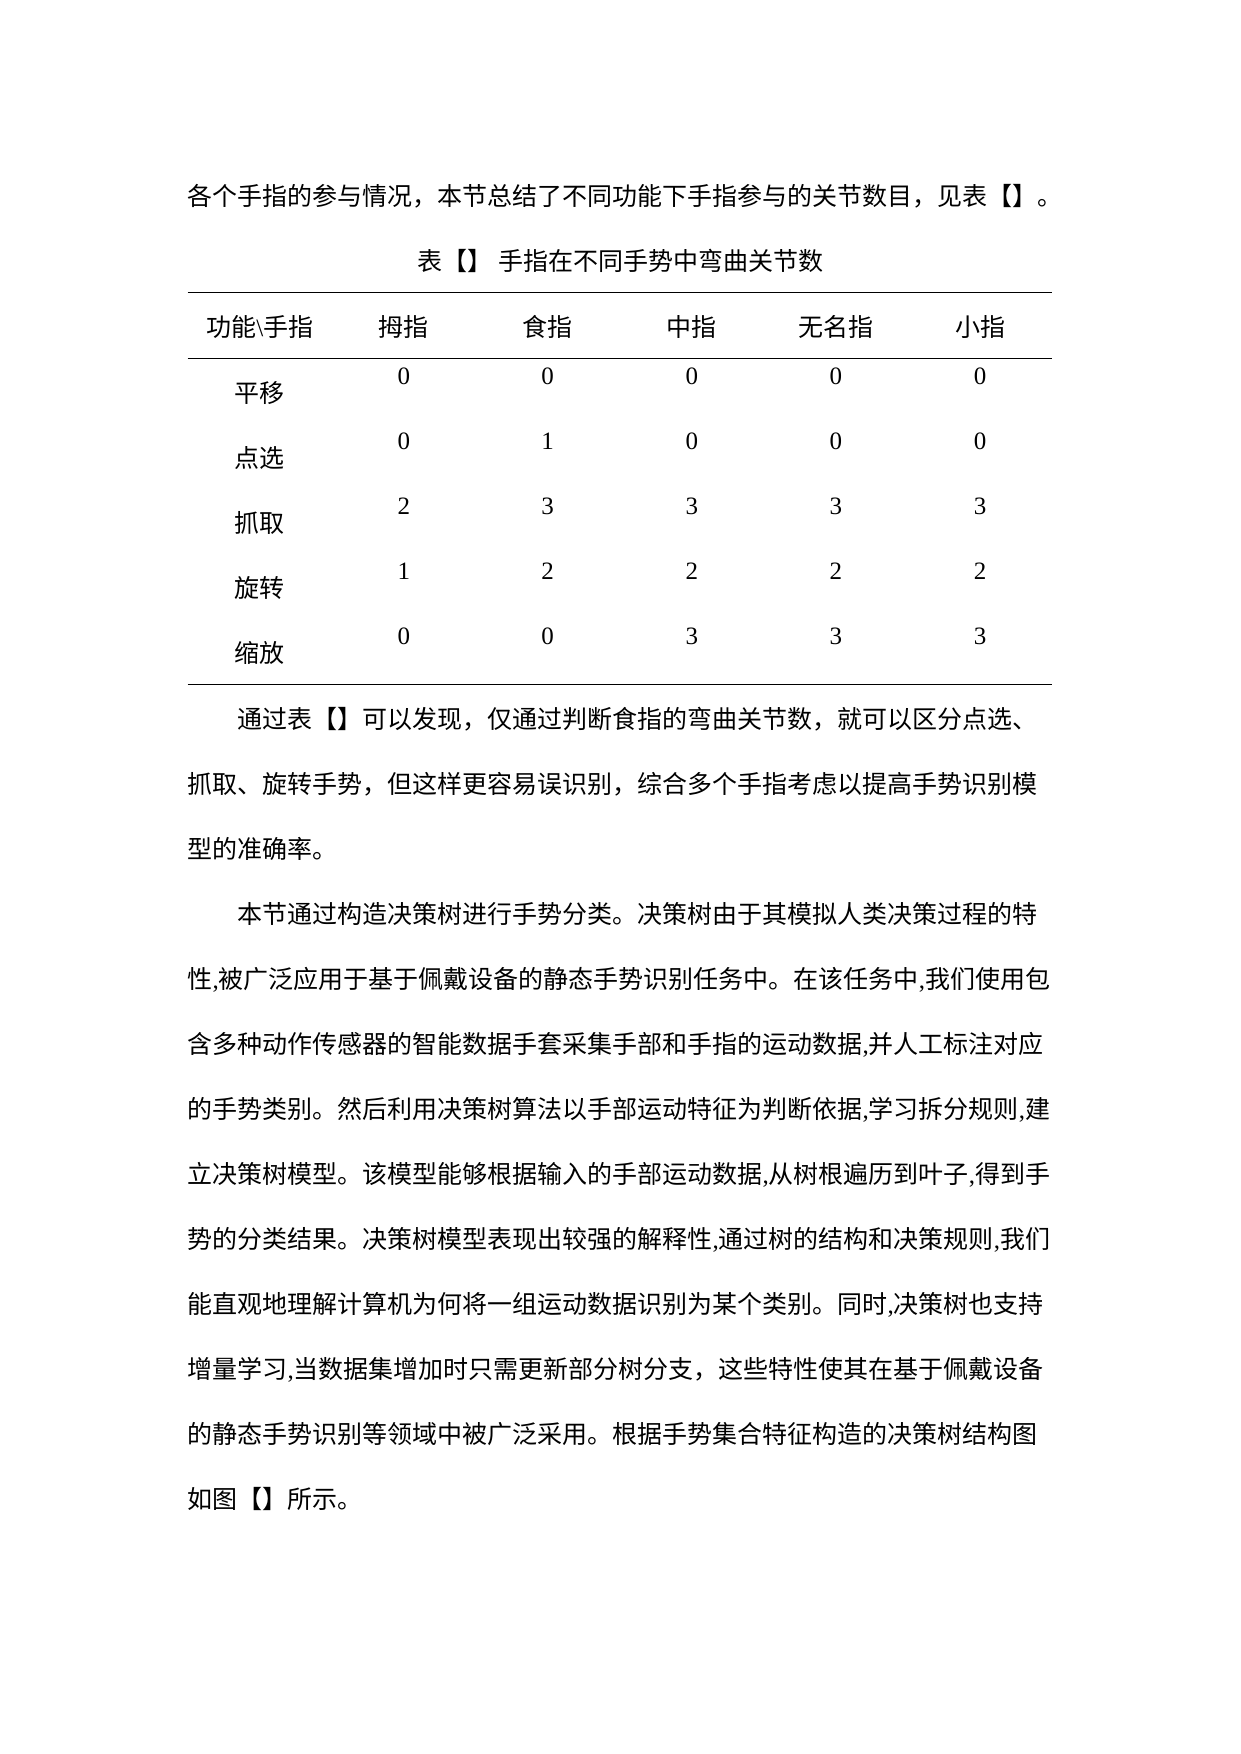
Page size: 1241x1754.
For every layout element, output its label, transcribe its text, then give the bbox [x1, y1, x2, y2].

table_cell 3 [620, 489, 763, 554]
table_cell 0 [908, 359, 1052, 424]
table_cell 3 [764, 489, 908, 554]
table_cell 1 [331, 554, 476, 619]
table_cell 3 [764, 619, 908, 684]
table_header 拇指 [331, 293, 476, 358]
table_cell 0 [620, 359, 763, 424]
table_cell 2 [476, 554, 619, 619]
table_cell 0 [331, 619, 476, 684]
table_cell 1 [476, 424, 619, 489]
table_cell 0 [620, 424, 763, 489]
table_cell 缩放 [188, 619, 331, 684]
table_cell 2 [331, 489, 476, 554]
table_cell 0 [476, 359, 619, 424]
table_header 功能\手指 [188, 293, 331, 358]
table_cell 2 [908, 554, 1052, 619]
table_cell 点选 [188, 424, 331, 489]
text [187, 162, 1053, 227]
table_cell 3 [476, 489, 619, 554]
table_cell 2 [764, 554, 908, 619]
table_cell 2 [620, 554, 763, 619]
table_cell 0 [908, 424, 1052, 489]
table_cell 抓取 [188, 489, 331, 554]
table_header 无名指 [764, 293, 908, 358]
table_cell 旋转 [188, 554, 331, 619]
table_header 小指 [908, 293, 1052, 358]
text 表【】 手指在不同手势中弯曲关节数 [187, 227, 1053, 292]
text 通过表【】可以发现，仅通过判断食指的弯曲关节数，就可以区分点选、抓取、旋转手势，但这样更容易误识别，综合多个手指考虑以提高手势识别模型的准确率。 [187, 685, 1053, 880]
table_cell 0 [476, 619, 619, 684]
table_cell 0 [331, 359, 476, 424]
table_cell 3 [620, 619, 763, 684]
table_cell 平移 [188, 359, 331, 424]
table_header 中指 [620, 293, 763, 358]
table_cell 3 [908, 489, 1052, 554]
table_cell 3 [908, 619, 1052, 684]
text 本节通过构造决策树进行手势分类。决策树由于其模拟人类决策过程的特性,被广泛应用于基于佩戴设备的静态手势识别任务中。在该任务中,我们使用包含多种动作传感器的智能数据手套采集手部和手指的运动数据,并人工标注对应的手势类别。然后利用决策树算法以手部运动特征为判断依据,学习拆分规则,建立决策树模型。该模型能够根据输入的手部运动数据,从树根遍历到叶子,得到手势的分类结果。决策树模型表现出较强的解释性,通过树的结构和决策规则,我们能直观地理解计算机为何将一组运动数据识别为某个类别。同时,决策树也支持增量学习,当数据集增加时只需更新部分树分支，这些特性使其在基于佩戴设备的静态手势识别等领域中被广泛采用。根据手势集合特征构造的决策树结构图如图【】所示。 [187, 880, 1053, 1530]
table_cell 0 [331, 424, 476, 489]
table_cell 0 [764, 424, 908, 489]
table_header 食指 [476, 293, 619, 358]
table_cell 0 [764, 359, 908, 424]
